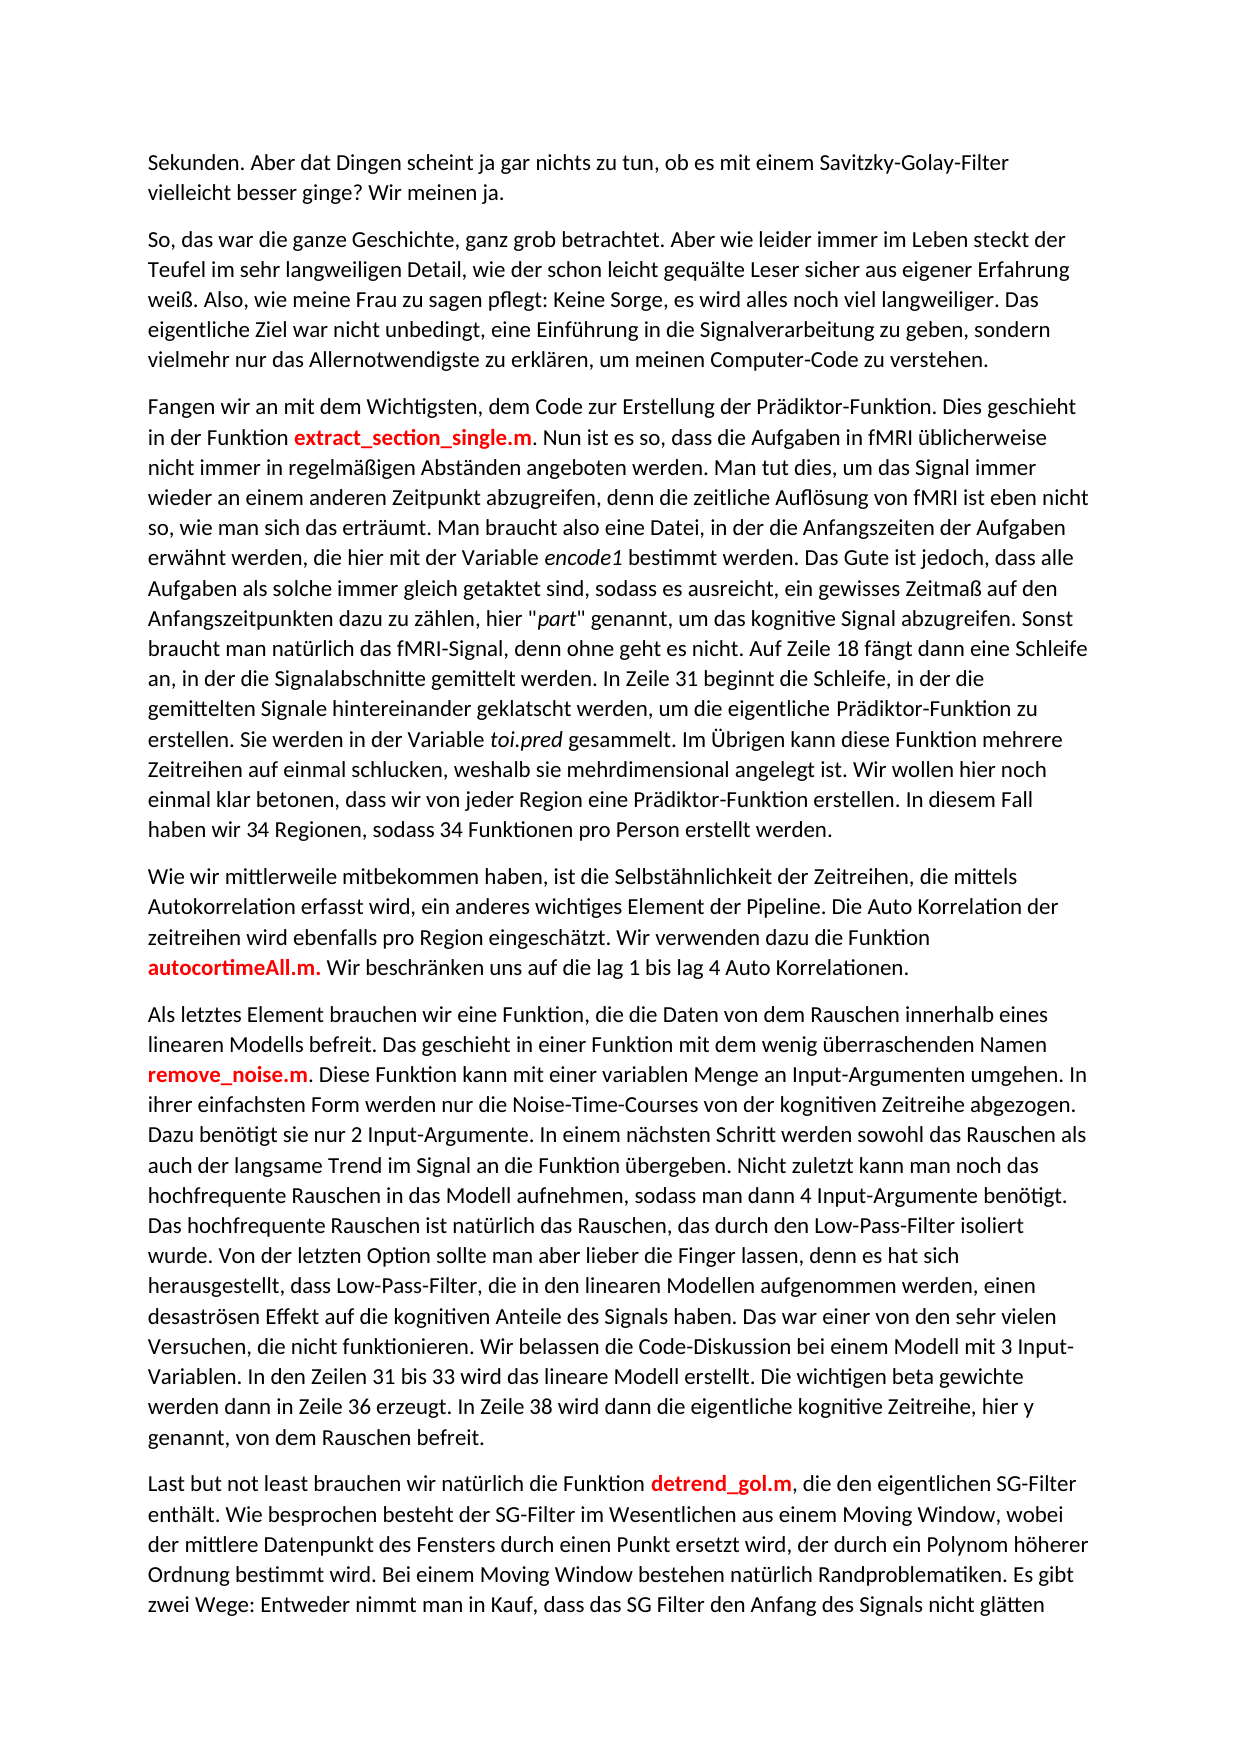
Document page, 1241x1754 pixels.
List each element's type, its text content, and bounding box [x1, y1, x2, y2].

text Als letztes Element brauchen wir eine Funktion, die die Daten von dem Rauschen innerhalb eines linearen Modells befreit. Das geschieht in einer Funktion mit dem wenig überraschenden Namen remove_noise.m. Diese Funktion kann mit einer variablen Menge an Input-Argumenten umgehen. In ihrer einfachsten Form werden nur die Noise-Time-Courses von der kognitiven Zeitreihe abgezogen. Dazu benötigt sie nur 2 Input-Argumente. In einem nächsten Schritt werden sowohl das Rauschen als auch der langsame Trend im Signal an die Funktion übergeben. Nicht zuletzt kann man noch das hochfrequente Rauschen in das Modell aufnehmen, sodass man dann 4 Input-Argumente benötigt. Das hochfrequente Rauschen ist natürlich das Rauschen, das durch den Low-Pass-Filter isoliert wurde. Von der letzten Option sollte man aber lieber die Finger lassen, denn es hat sich herausgestellt, dass Low-Pass-Filter, die in den linearen Modellen aufgenommen werden, einen desaströsen Effekt auf die kognitiven Anteile des Signals haben. Das war einer von den sehr vielen Versuchen, die nicht funktionieren. Wir belassen die Code-Diskussion bei einem Modell mit 3 Input-Variablen. In den Zeilen 31 bis 33 wird das lineare Modell erstellt. Die wichtigen beta gewichte werden dann in Zeile 36 erzeugt. In Zeile 38 wird dann die eigentliche kognitive Zeitreihe, hier y genannt, von dem Rauschen befreit. [148, 1000, 1093, 1451]
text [148, 1469, 1093, 1618]
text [148, 148, 1093, 206]
text So, das war die ganze Geschichte, ganz grob betrachtet. Aber wie leider immer im Leben steckt der Teufel im sehr langweiligen Detail, wie der schon leicht gequälte Leser sicher aus eigener Erfahrung weiß. Also, wie meine Frau zu sagen pflegt: Keine Sorge, es wird alles noch viel langweiliger. Das eigentliche Ziel war nicht unbedingt, eine Einführung in die Signalverarbeitung zu geben, sondern vielmehr nur das Allernotwendigste zu erklären, um meinen Computer-Code zu verstehen. [148, 225, 1093, 373]
text Fangen wir an mit dem Wichtigsten, dem Code zur Erstellung der Prädiktor-Funktion. Dies geschieht in der Funktion extract_section_single.m. Nun ist es so, dass die Aufgaben in fMRI üblicherweise nicht immer in regelmäßigen Abständen angeboten werden. Man tut dies, um das Signal immer wieder an einem anderen Zeitpunkt abzugreifen, denn die zeitliche Auflösung von fMRI ist eben nicht so, wie man sich das erträumt. Man braucht also eine Datei, in der die Anfangszeiten der Aufgaben erwähnt werden, die hier mit der Variable encode1 bestimmt werden. Das Gute ist jedoch, dass alle Aufgaben als solche immer gleich getaktet sind, sodass es ausreicht, ein gewisses Zeitmaß auf den Anfangszeitpunkten dazu zu zählen, hier "part" genannt, um das kognitive Signal abzugreifen. Sonst braucht man natürlich das fMRI-Signal, denn ohne geht es nicht. Auf Zeile 18 fängt dann eine Schleife an, in der die Signalabschnitte gemittelt werden. In Zeile 31 beginnt die Schleife, in der die gemittelten Signale hintereinander geklatscht werden, um die eigentliche Prädiktor-Funktion zu erstellen. Sie werden in der Variable toi.pred gesammelt. Im Übrigen kann diese Funktion mehrere Zeitreihen auf einmal schlucken, weshalb sie mehrdimensional angelegt ist. Wir wollen hier noch einmal klar betonen, dass wir von jeder Region eine Prädiktor-Funktion erstellen. In diesem Fall haben wir 34 Regionen, sodass 34 Funktionen pro Person erstellt werden. [148, 392, 1093, 843]
text Wie wir mittlerweile mitbekommen haben, ist die Selbstähnlichkeit der Zeitreihen, die mittels Autokorrelation erfasst wird, ein anderes wichtiges Element der Pipeline. Die Auto Korrelation der zeitreihen wird ebenfalls pro Region eingeschätzt. Wir verwenden dazu die Funktion autocortimeAll.m. Wir beschränken uns auf die lag 1 bis lag 4 Auto Korrelationen. [148, 862, 1093, 981]
